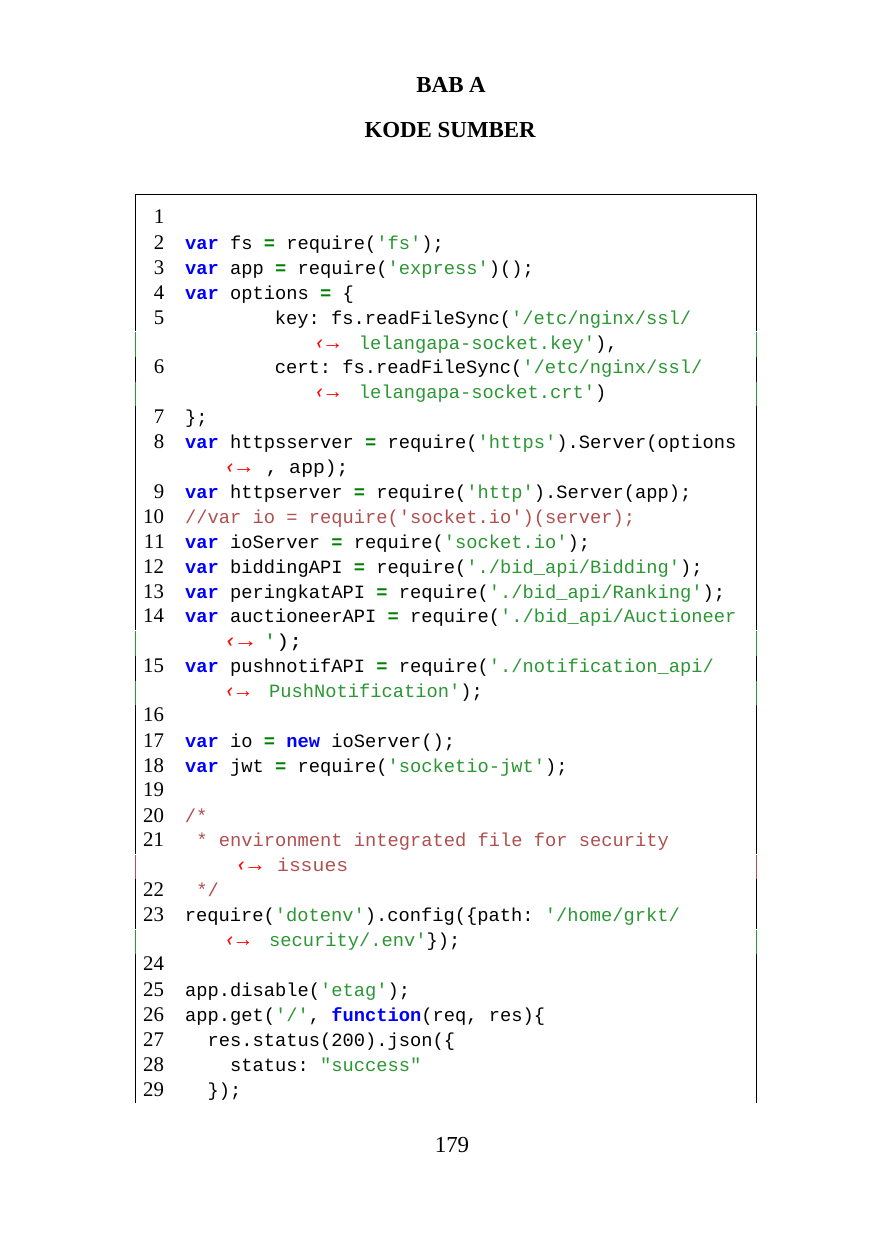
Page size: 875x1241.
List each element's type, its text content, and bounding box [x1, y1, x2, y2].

text ‹→ lelangapa-socket.key'), [316, 329, 768, 354]
text 7 }; [153, 404, 768, 429]
text ‹→ security/.env'}); [226, 927, 768, 952]
list var io = new ioServer(); [143, 727, 768, 752]
text ‹→ issues [238, 852, 768, 877]
list var jwt = require('socketio-jwt'); [143, 752, 768, 777]
text 1 [153, 204, 768, 228]
text 20 /* [143, 802, 768, 827]
text 22 */ [143, 877, 768, 902]
list var options = { [153, 279, 768, 304]
text 23 require('dotenv').config({path: '/home/grkt/ [143, 902, 768, 927]
list var app = require('express')(); [153, 254, 768, 279]
text ‹→ '); [226, 628, 768, 653]
list //var io = require('socket.io')(server); [143, 503, 768, 528]
list var httpsserver = require('https').Server(options [153, 429, 768, 453]
text ‹→ , app); [226, 453, 768, 478]
text 19 [143, 777, 768, 801]
list var fs = require('fs'); [153, 229, 768, 254]
text 179 [147, 1131, 756, 1157]
list status: "success" [143, 1051, 768, 1076]
text 21 * environment integrated file for security [143, 827, 768, 852]
text 16 [143, 703, 768, 726]
list app.disable('etag'); [143, 976, 768, 1001]
list var peringkatAPI = require('./bid_api/Ranking'); [143, 578, 768, 603]
text ‹→ PushNotification'); [226, 678, 768, 703]
list var ioServer = require('socket.io'); [144, 528, 768, 553]
list var httpserver = require('http').Server(app); [153, 478, 768, 503]
list var biddingAPI = require('./bid_api/Bidding'); [143, 553, 768, 578]
text 24 [143, 952, 768, 975]
list cert: fs.readFileSync('/etc/nginx/ssl/ [153, 354, 768, 379]
text 29 }); [143, 1076, 768, 1101]
subtitle BAB A KODE SUMBER [364, 71, 550, 143]
list var pushnotifAPI = require('./notification_api/ [143, 653, 768, 678]
list res.status(200).json({ [143, 1026, 768, 1051]
list var auctioneerAPI = require('./bid_api/Auctioneer [143, 603, 768, 628]
list app.get('/', function(req, res){ [143, 1001, 768, 1026]
text ‹→ lelangapa-socket.crt') [316, 379, 768, 404]
list key: fs.readFileSync('/etc/nginx/ssl/ [153, 304, 768, 329]
